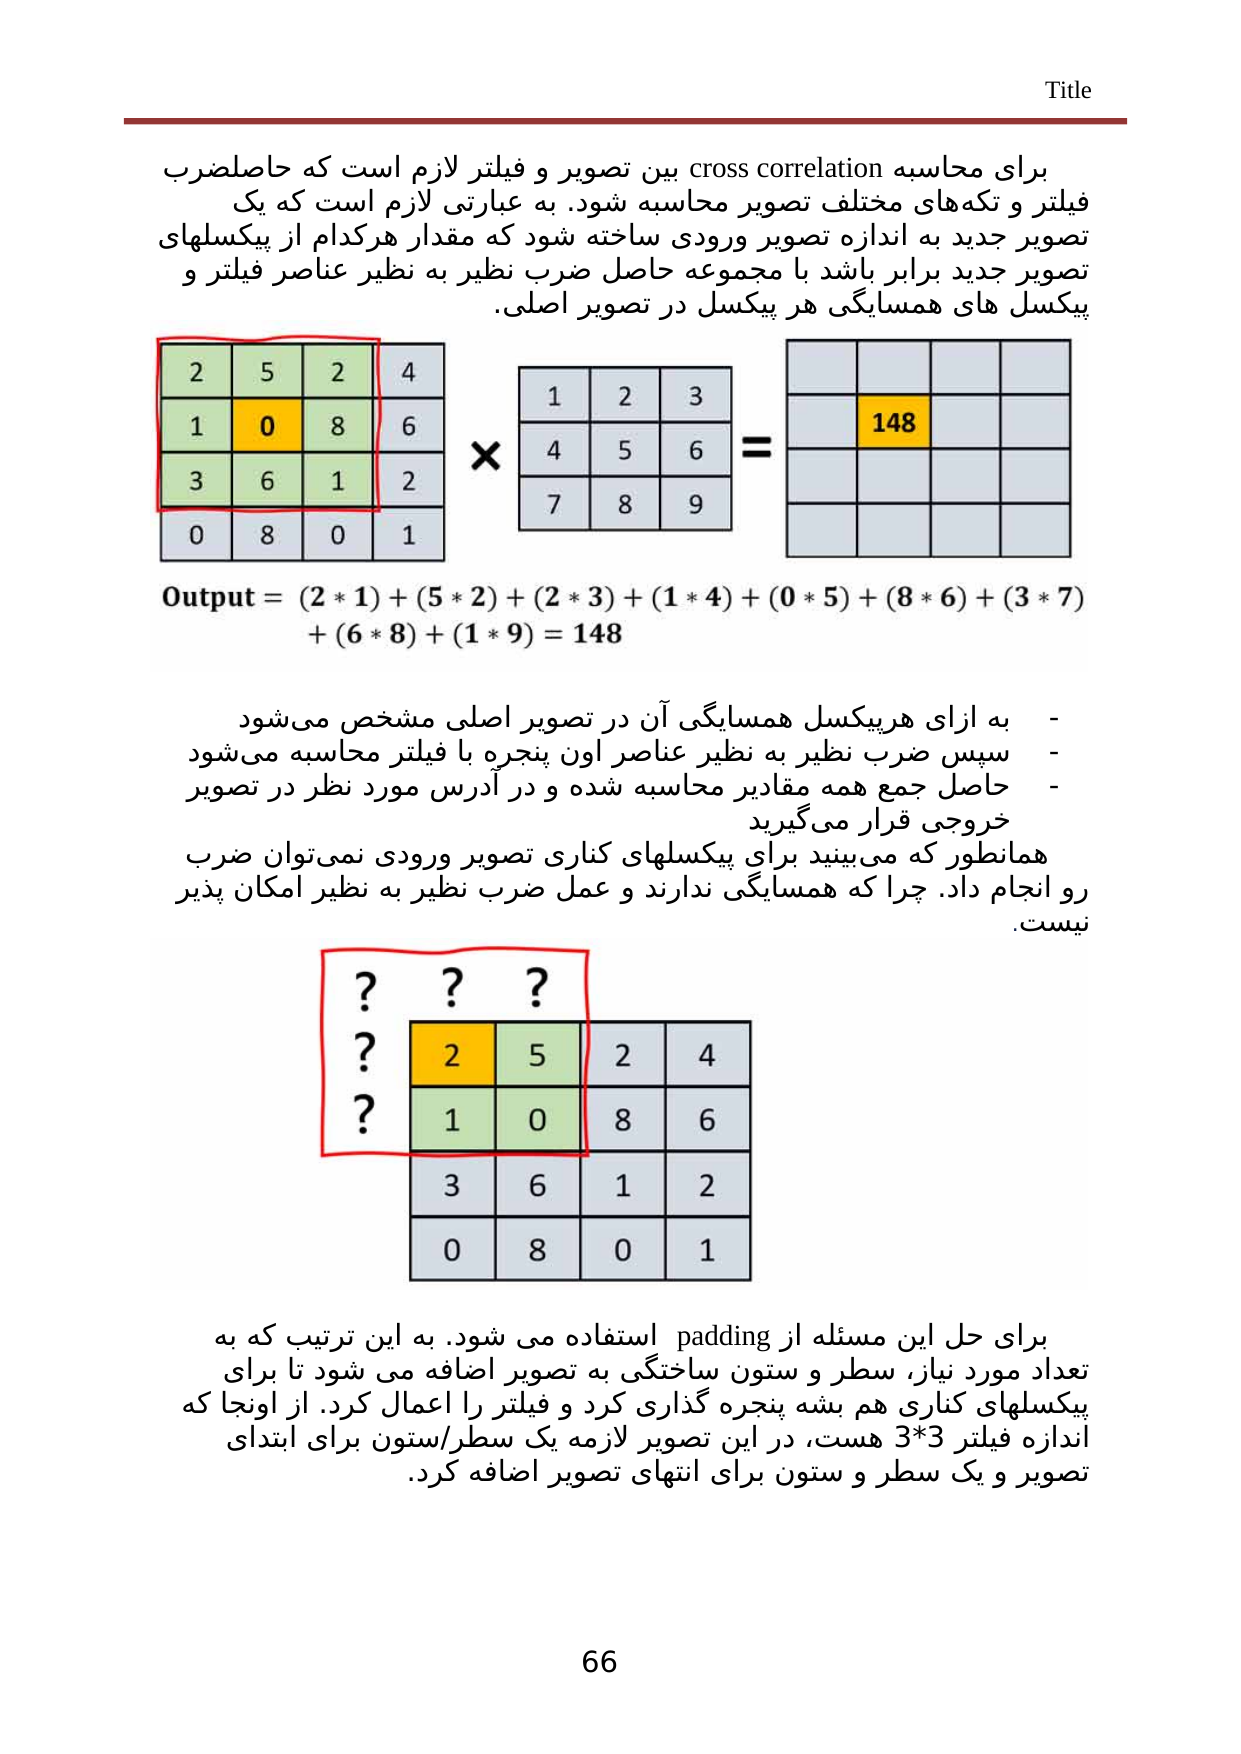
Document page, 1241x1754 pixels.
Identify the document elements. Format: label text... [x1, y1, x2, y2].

list به ازای هرپیکسل همسایگی آن در تصویر اصلی مشخص می‌شود [150, 700, 1049, 734]
list سپس ضرب نظیر به نظیر عناصر اون پنجره با فیلتر محاسبه می‌شود [150, 734, 1049, 768]
text همانطور که می‌بینید برای پیکسلهای کناری تصویر ورودی نمی‌توان ضرب رو انجام داد. چرا که همسایگی ندارند و عمل ضرب نظیر به نظیر امکان پذیر نیست. [150, 836, 1090, 938]
picture [150, 938, 1088, 1290]
text برای حل این مسئله از padding استفاده می شود. به این ترتیب که به تعداد مورد نیاز، سطر و ستون ساختگی به تصویر اضافه می شود تا برای پیکسلهای کناری هم بشه پنجره گذاری کرد و فیلتر را اعمال کرد. از اونجا که اندازه فیلتر 3*3 هست، در این تصویر لازمه یک سطر/ستون برای ابتدای تصویر و یک سطر و ستون برای انتهای تصویر اضافه کرد. [150, 1318, 1090, 1488]
list حاصل جمع همه مقادیر محاسبه شده و در آدرس مورد نظر در تصویر خروجی قرار می‌گیرید [150, 768, 1049, 836]
text برای محاسبه cross correlation بین تصویر و فیلتر لازم است که حاصلضرب فیلتر و تکه‌های مختلف تصویر محاسبه شود. به عبارتی لازم است که یک تصویر جدید به اندازه تصویر ورودی ساخته شود که مقدار هرکدام از پیکسلهای تصویر جدید برابر باشد با مجموعه حاصل ضرب نظیر به نظیر عناصر فیلتر و پیکسل های همسایگی هر پیکسل در تصویر اصلی. [150, 150, 1090, 320]
picture [150, 320, 1088, 672]
